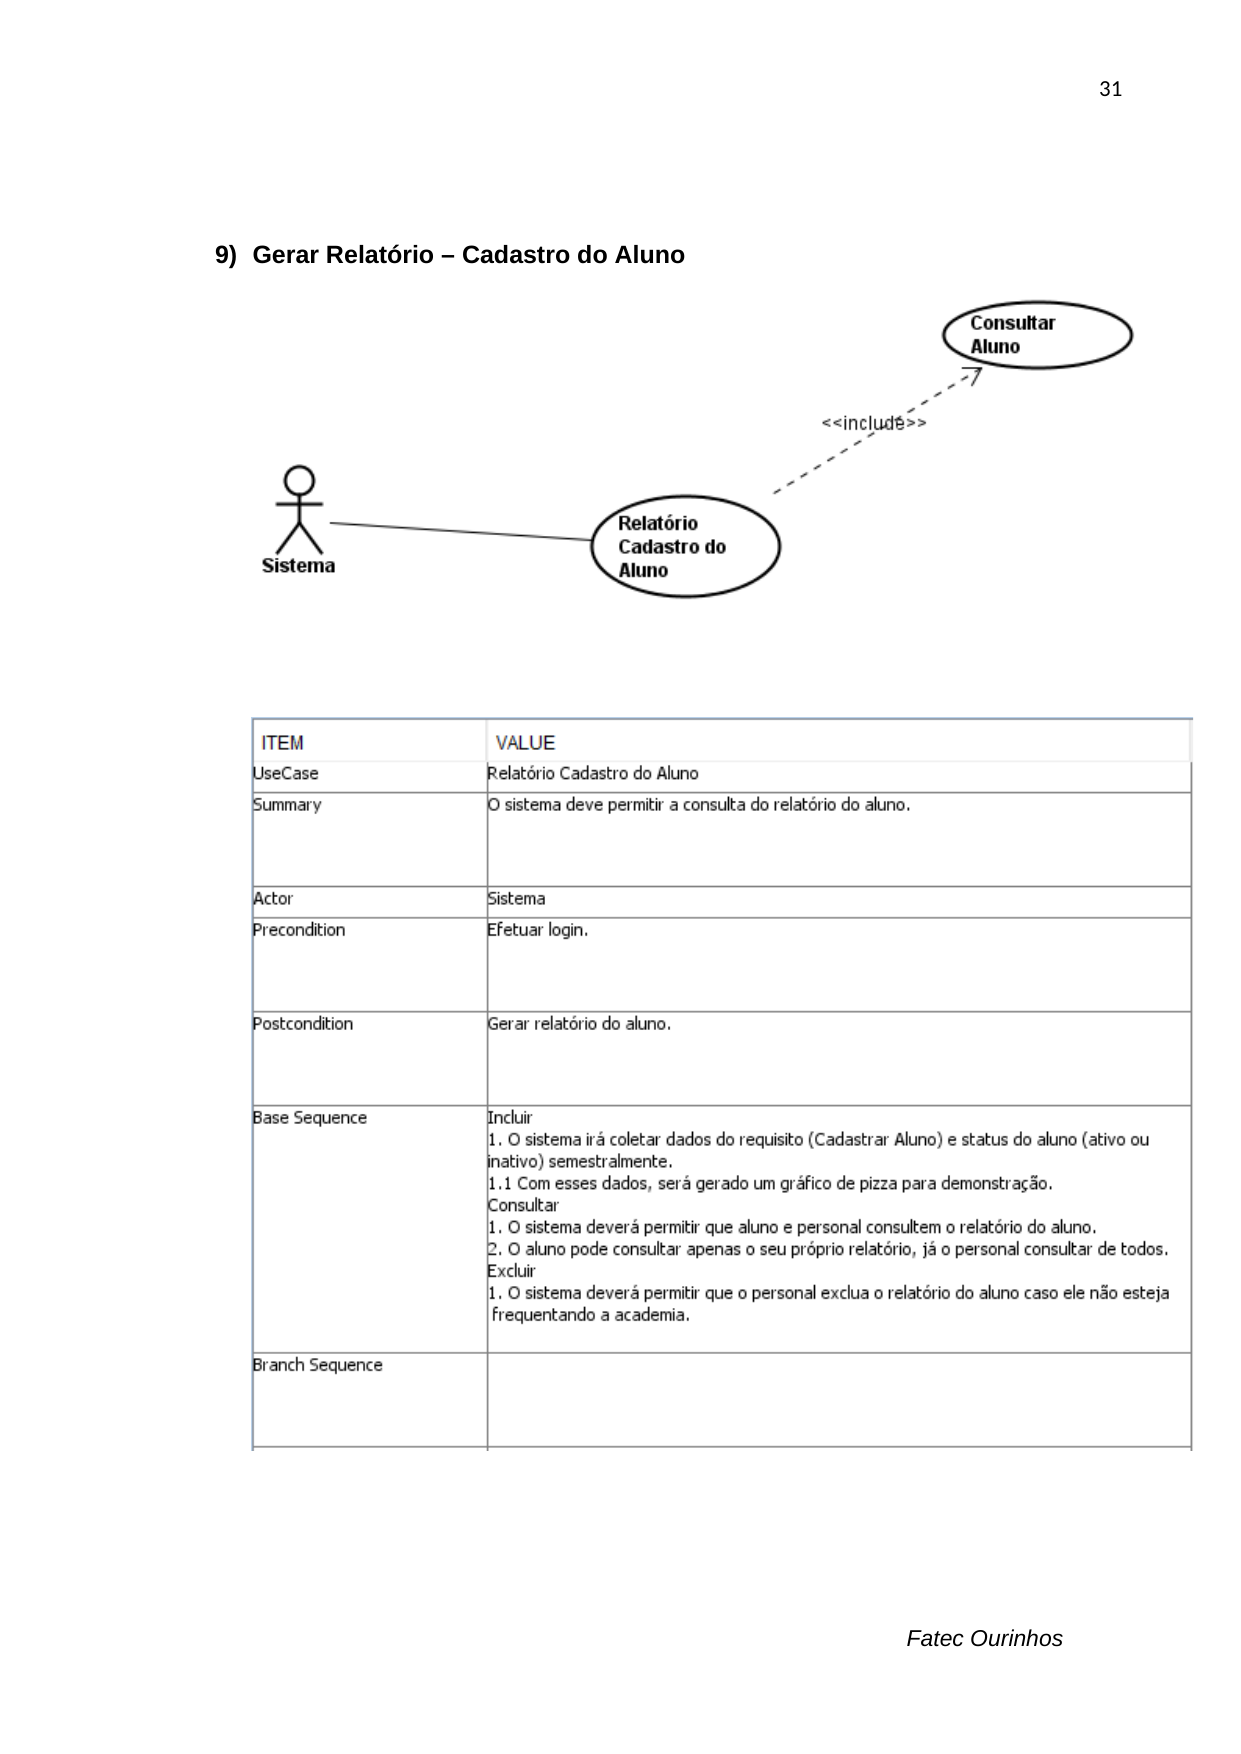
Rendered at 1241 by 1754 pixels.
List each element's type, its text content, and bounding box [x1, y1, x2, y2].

picture [252, 283, 1142, 618]
picture [251, 717, 1194, 1451]
list Gerar Relatório – Cadastro do Aluno [215, 240, 1122, 269]
